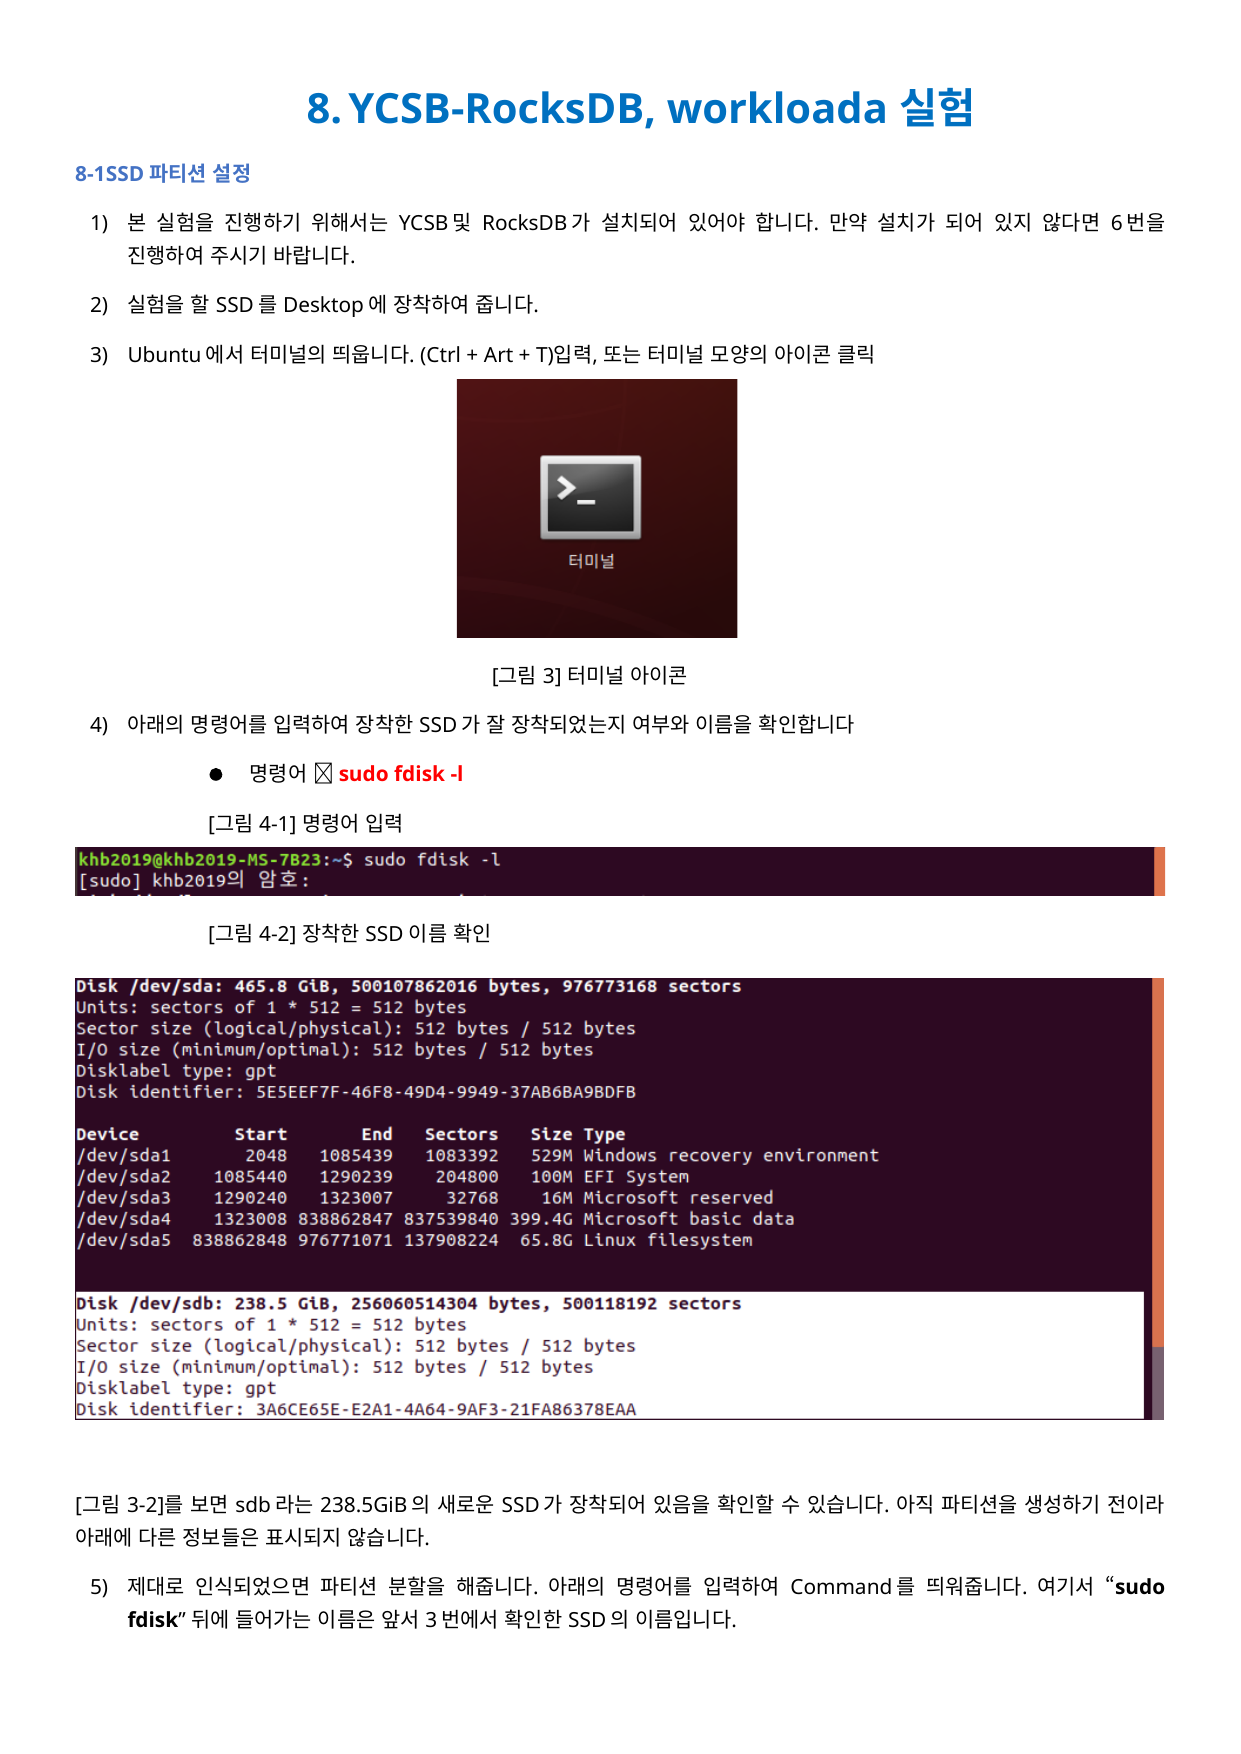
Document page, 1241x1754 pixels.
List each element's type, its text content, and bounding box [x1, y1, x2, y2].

list 본 실험을 진행하기 위해서는 YCSB및 RocksDB가 설치되어 있어야 합니다. 만약 설치가 되어 있지 않다면 6번을 진행하여 주시기 바랍니다. [90, 206, 1165, 269]
text [그림 3-2]를 보면 sdb라는 238.5GiB의 새로운 SSD가 장착되어 있음을 확인할 수 있습니다. 아직 파티션을 생성하기 전이라 아래에 다른 정보들은 표시되지 않습니다. [75, 1488, 1165, 1551]
list Ubuntu에서 터미널의 띄웁니다. (Ctrl + Art + T)입력, 또는 터미널 모양의 아이콘 클릭 [90, 338, 1165, 368]
list 아래의 명령어를 입력하여 장착한 SSD가 잘 장착되었는지 여부와 이름을 확인합니다 [90, 708, 1165, 739]
list 제대로 인식되었으면 파티션 분할을 해줍니다. 아래의 명령어를 입력하여 Command를 띄워줍니다. 여기서 “sudo fdisk” 뒤에 들어가는 이름은 앞서 3번에서 확인한 SSD의 이름입니다. [90, 1570, 1165, 1633]
text [그림 4-1] 명령어 입력 [124, 807, 1165, 837]
picture [75, 847, 1166, 896]
list 명령어 sudo fdisk -l [208, 758, 1165, 788]
subtitle YCSB-RocksDB, workloada 실험 [117, 75, 1165, 136]
picture [75, 978, 1164, 1420]
list 실험을 할 SSD를 Desktop에 장착하여 줍니다. [90, 288, 1165, 319]
picture [456, 379, 738, 638]
text [그림 4-2] 장착한 SSD 이름 확인 [124, 896, 1165, 948]
subtitle SSD 파티션 설정 [75, 157, 1165, 187]
